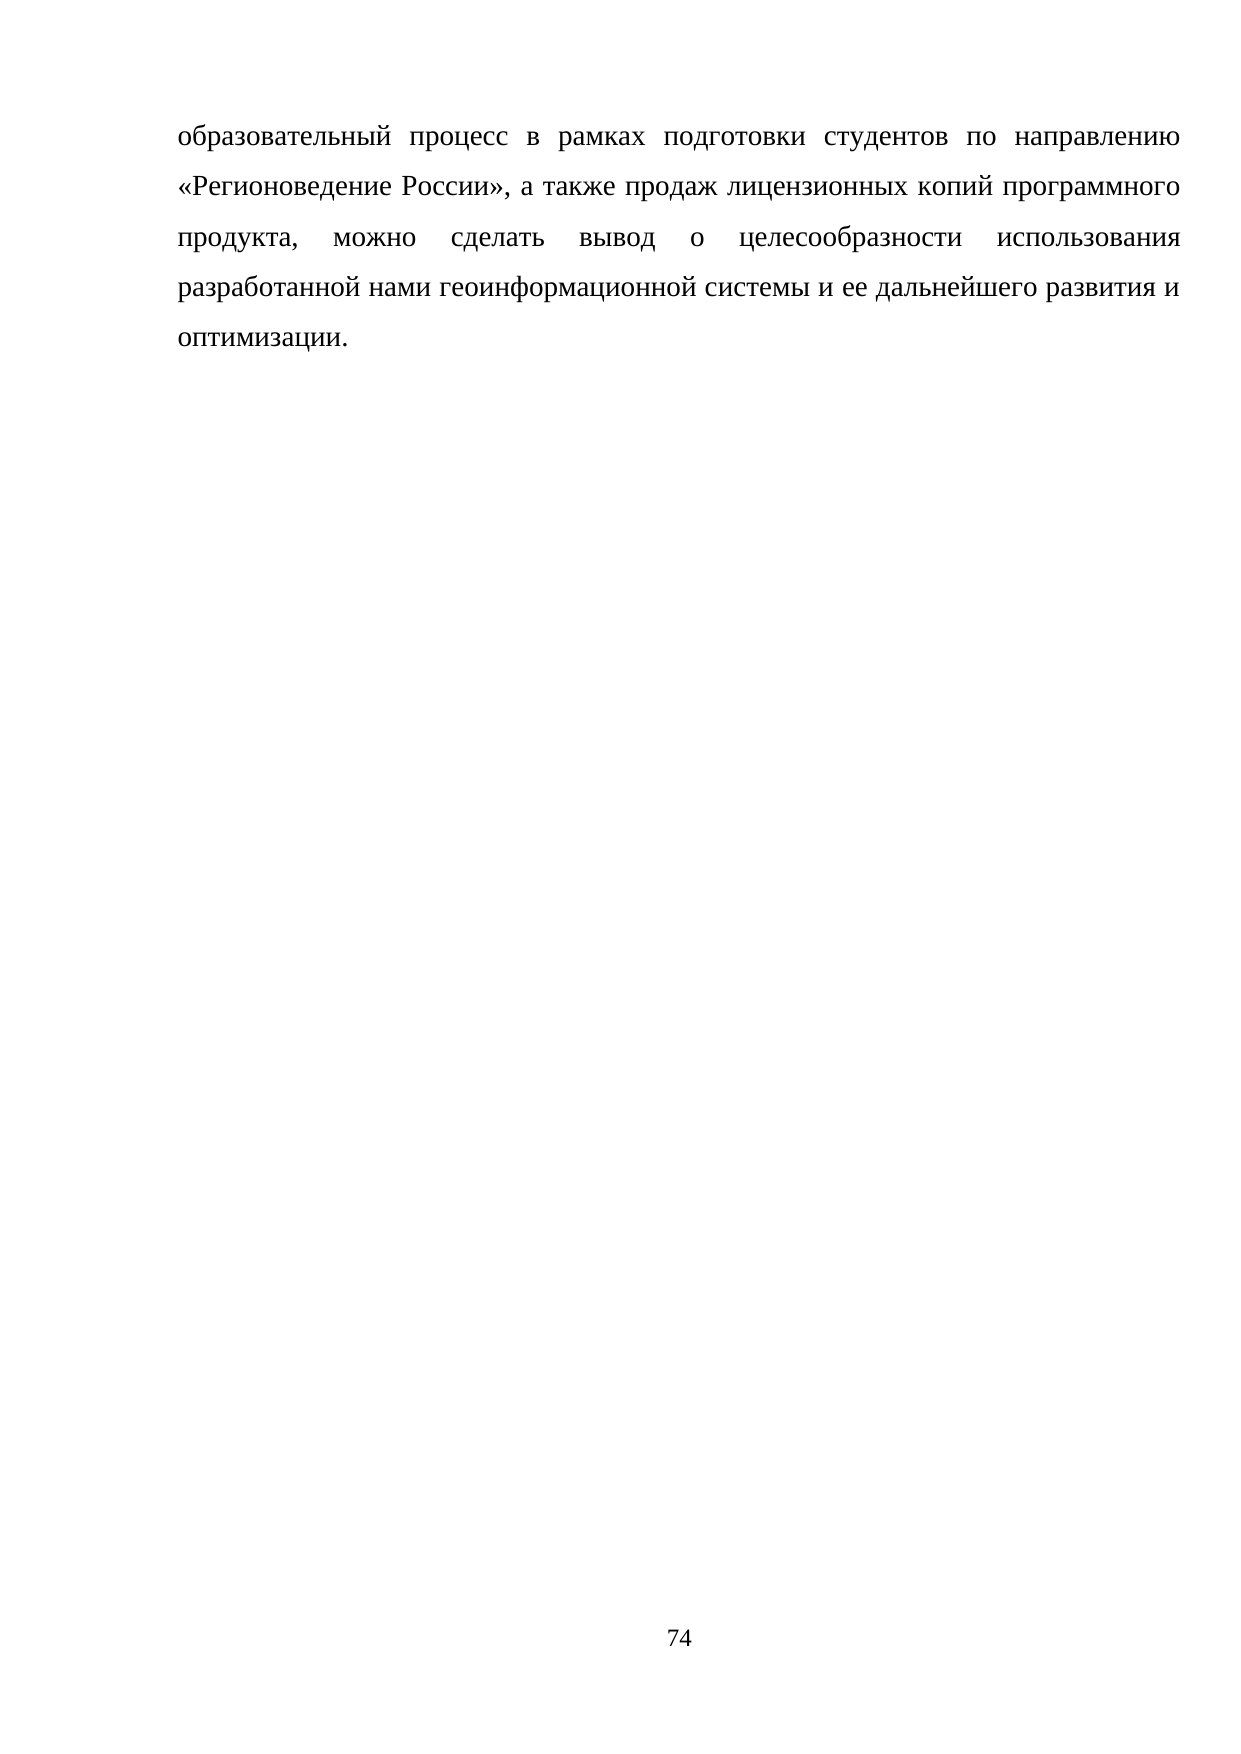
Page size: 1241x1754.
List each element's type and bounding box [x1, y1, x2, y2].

text [177, 118, 1181, 353]
